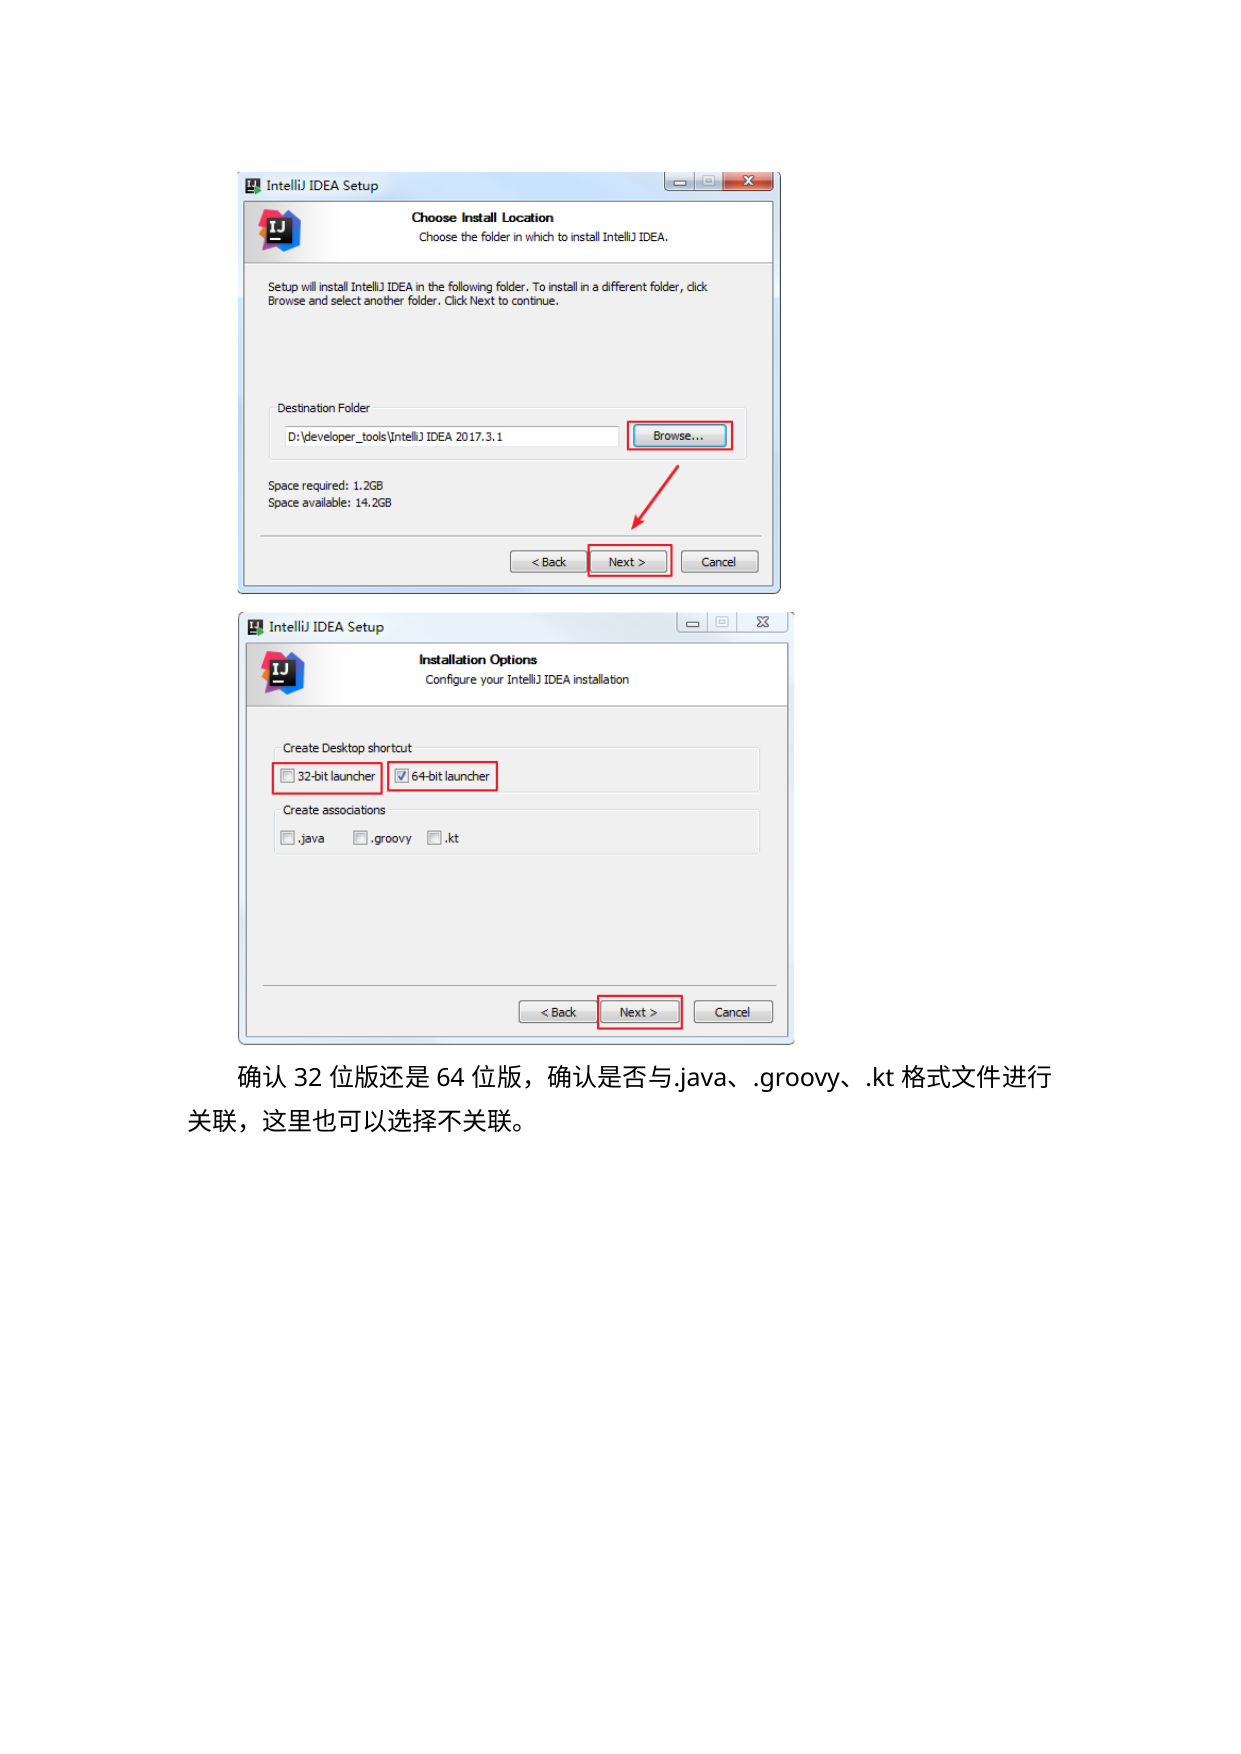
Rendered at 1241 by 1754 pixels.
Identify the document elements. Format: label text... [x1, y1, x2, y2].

list 确认 32 位版还是 64 位版，确认是否与.java、.groovy、.kt 格式文件进行关联，这里也可以选择不关联。 [187, 1053, 1053, 1141]
picture [237, 172, 782, 595]
picture [237, 612, 795, 1046]
